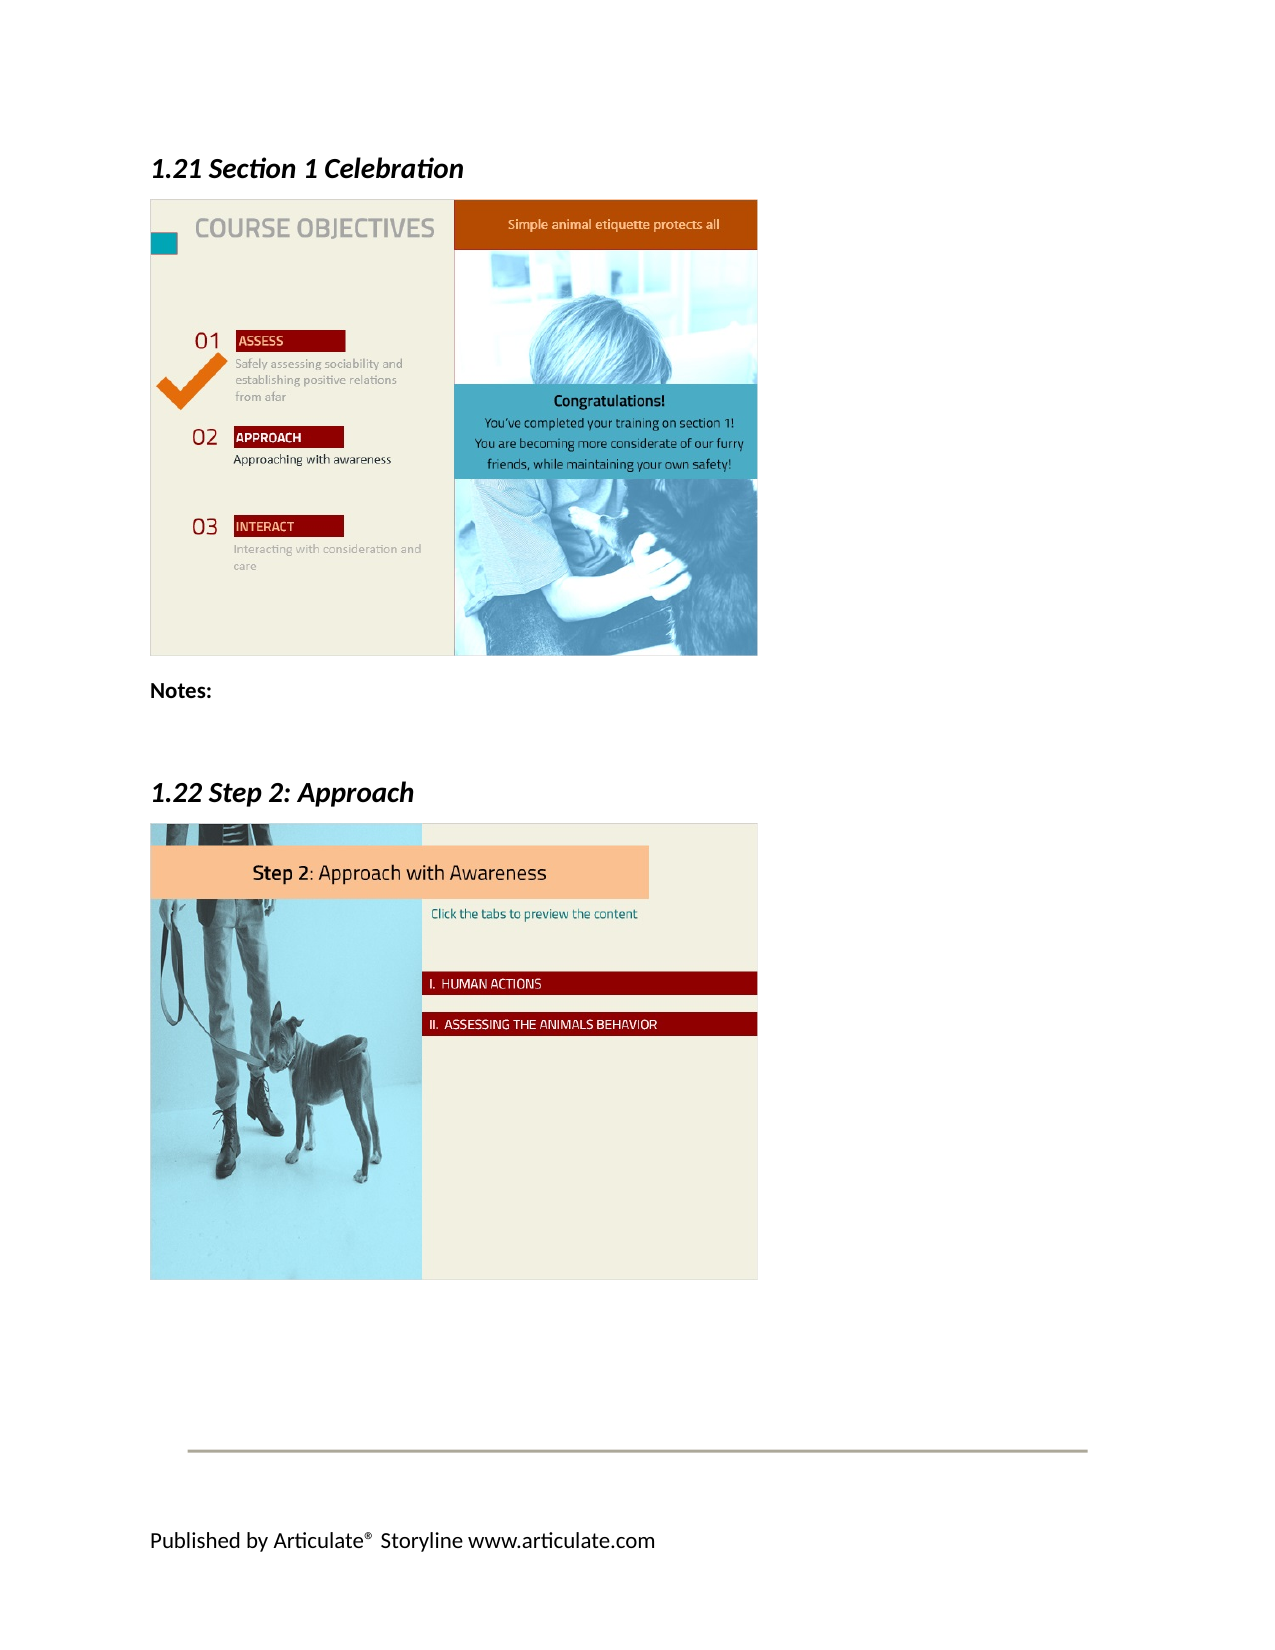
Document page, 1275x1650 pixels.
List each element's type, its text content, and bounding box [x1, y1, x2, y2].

text Notes: [150, 676, 1125, 704]
subtitle 1.21 Section 1 Celebration [150, 150, 1125, 186]
subtitle 1.22 Step 2: Approach [150, 774, 1125, 810]
